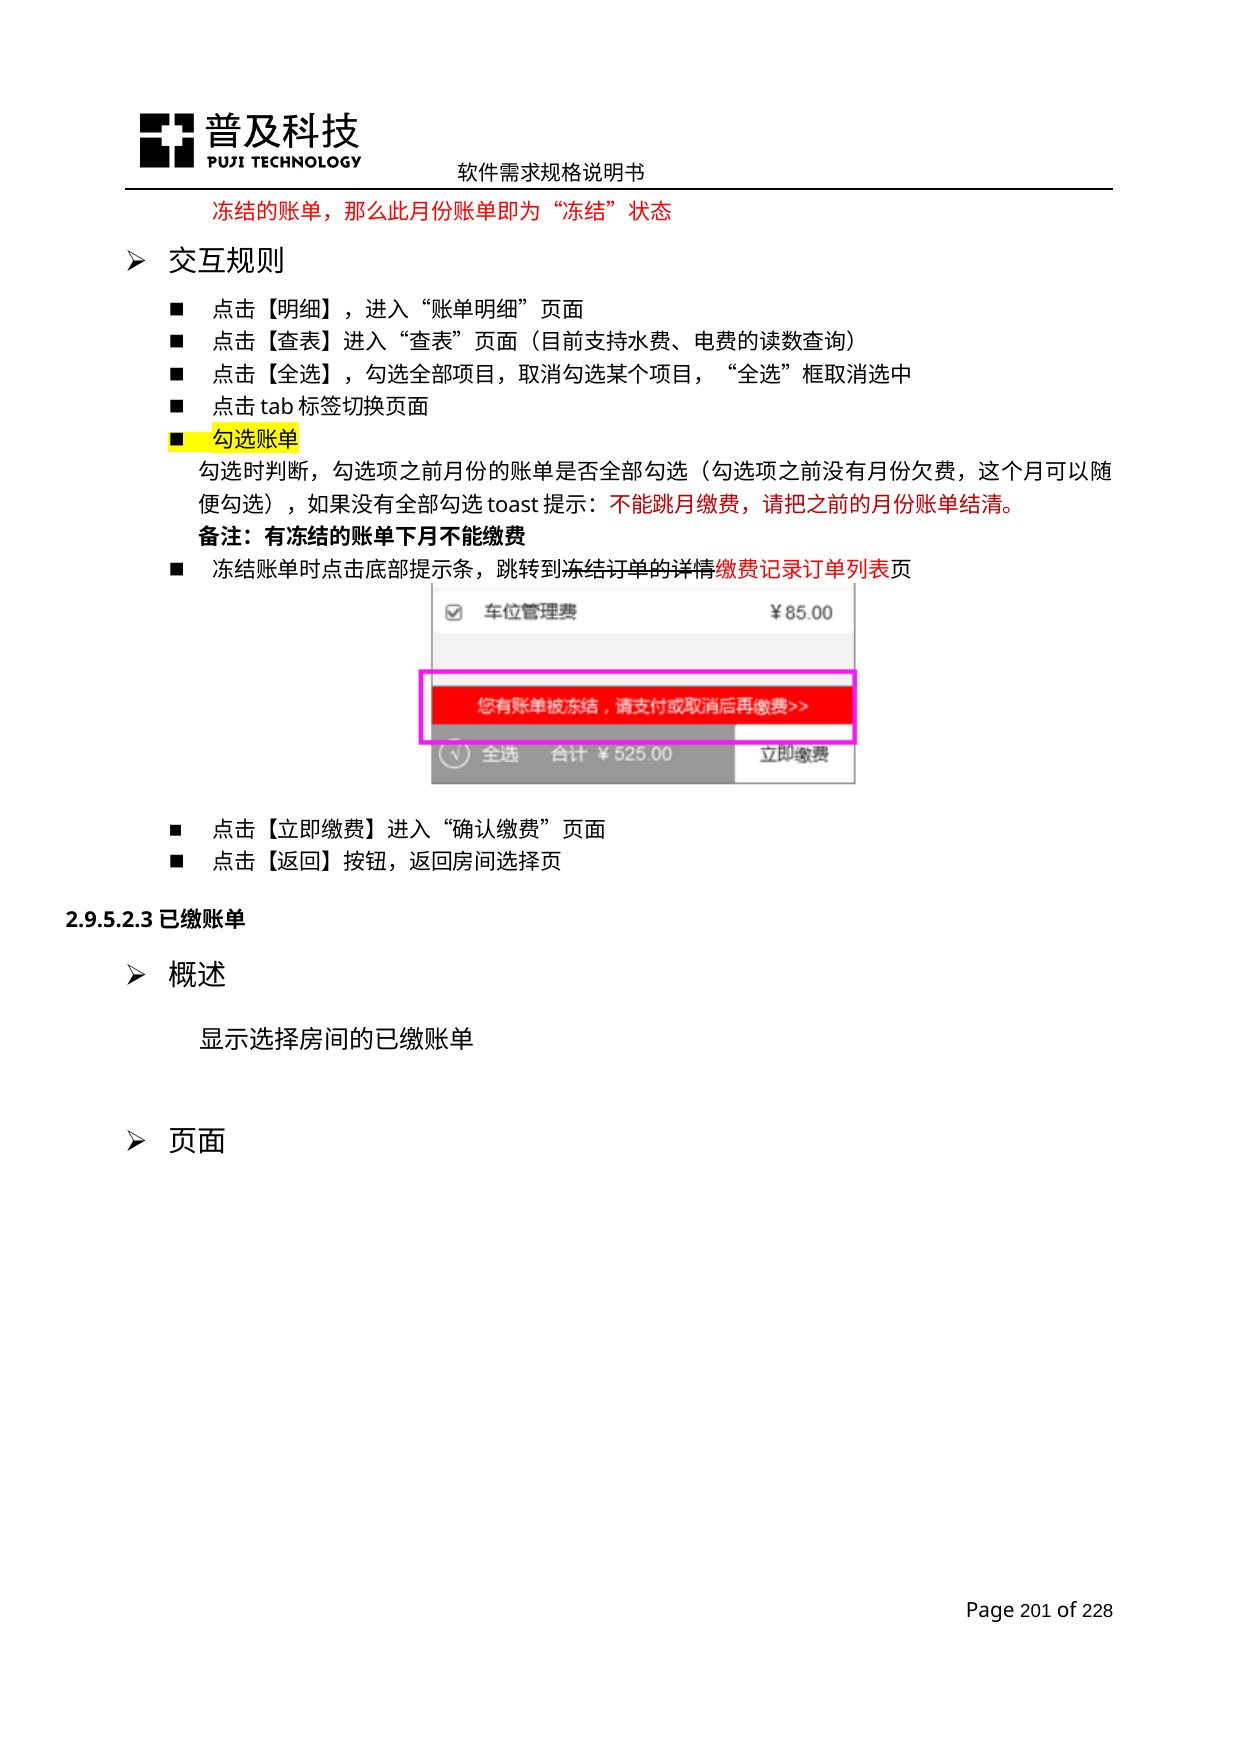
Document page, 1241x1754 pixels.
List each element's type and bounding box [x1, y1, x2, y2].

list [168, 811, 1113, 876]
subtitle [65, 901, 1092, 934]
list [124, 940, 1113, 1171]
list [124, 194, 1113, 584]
picture [397, 583, 884, 797]
picture [124, 103, 365, 180]
